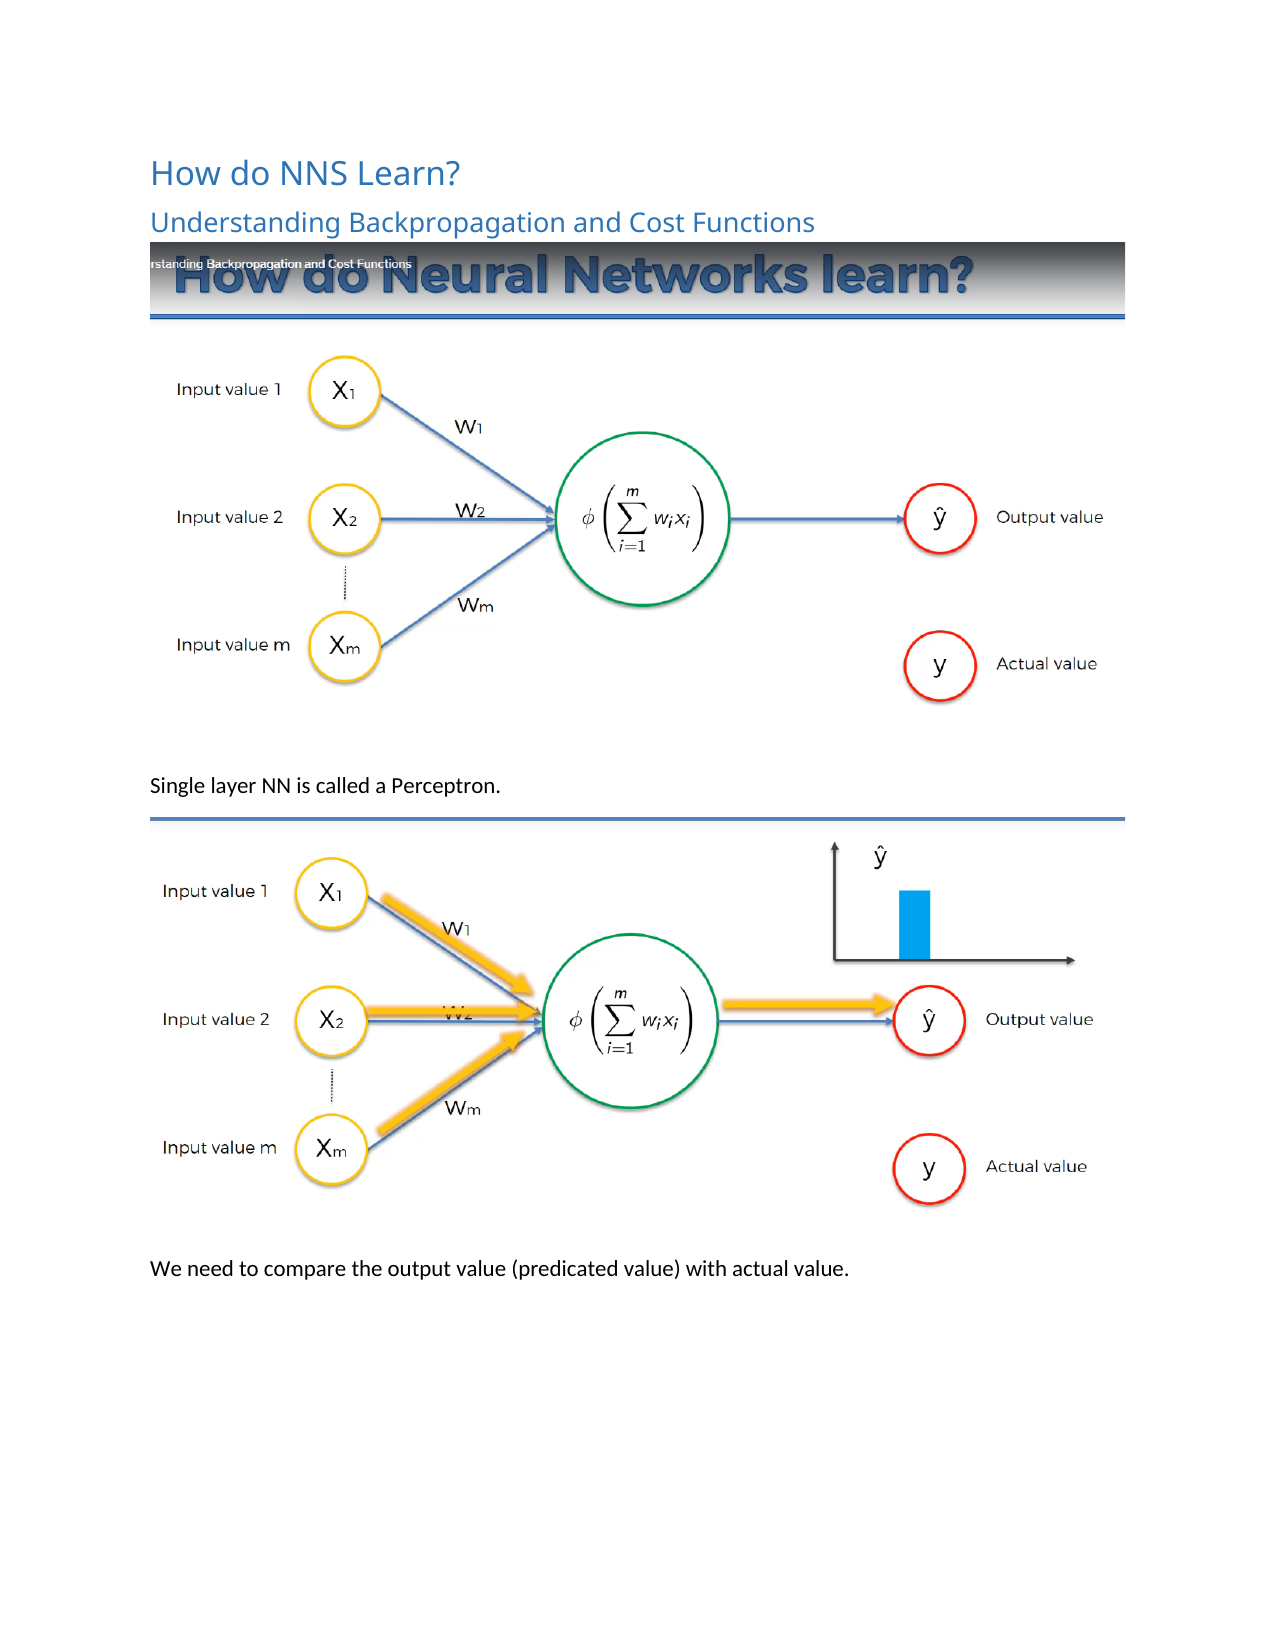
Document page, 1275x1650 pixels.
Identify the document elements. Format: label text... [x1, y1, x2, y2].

picture [150, 817, 1125, 1235]
text Single layer NN is called a Perceptron. [150, 771, 1125, 799]
subtitle Understanding Backpropagation and Cost Functions [150, 203, 1125, 240]
picture [150, 242, 1125, 752]
text We need to compare the output value (predicated value) with actual value. [150, 1254, 1125, 1282]
subtitle How do NNS Learn? [150, 150, 1125, 195]
